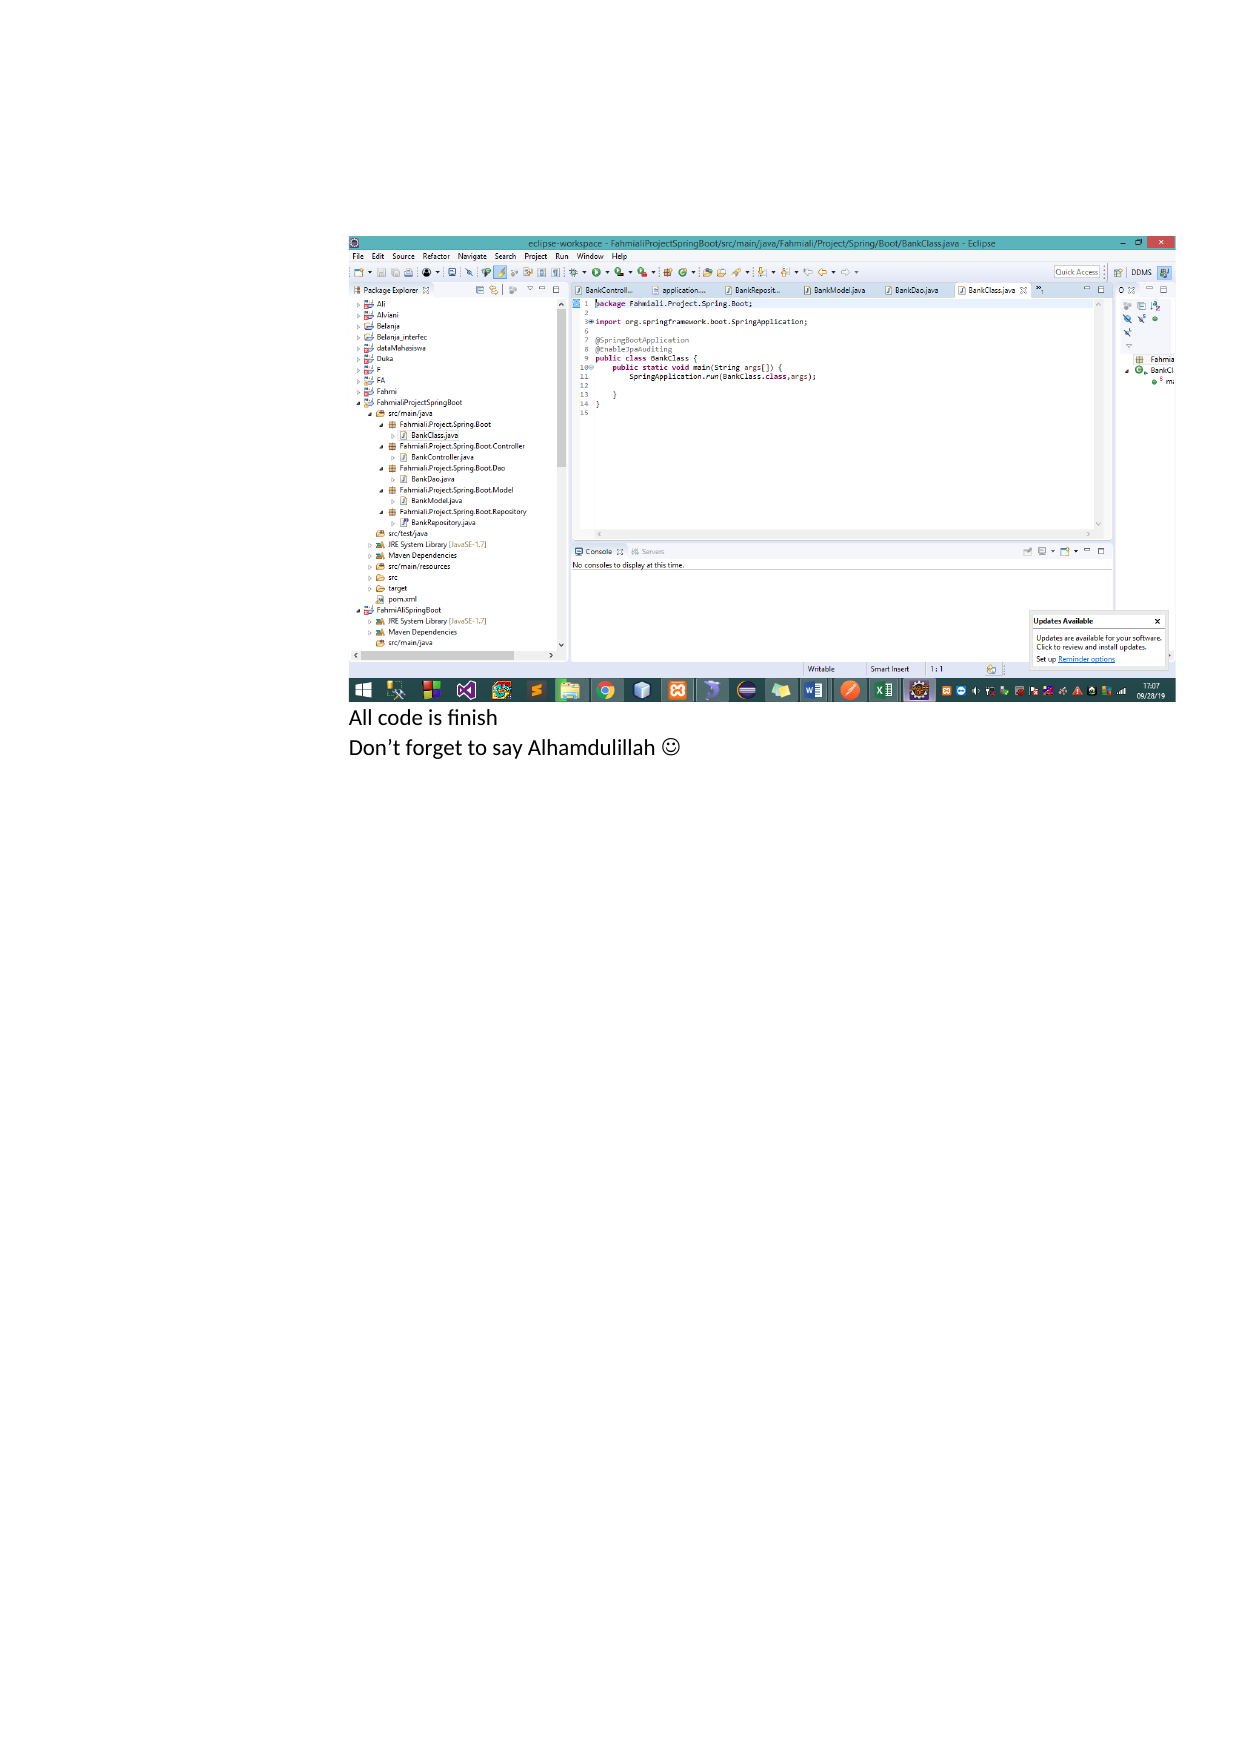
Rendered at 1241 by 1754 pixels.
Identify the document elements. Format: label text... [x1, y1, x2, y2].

list All code is finish [349, 703, 1063, 731]
list Don’t forget to say Alhamdulillah [349, 733, 1063, 762]
picture [348, 236, 1176, 702]
